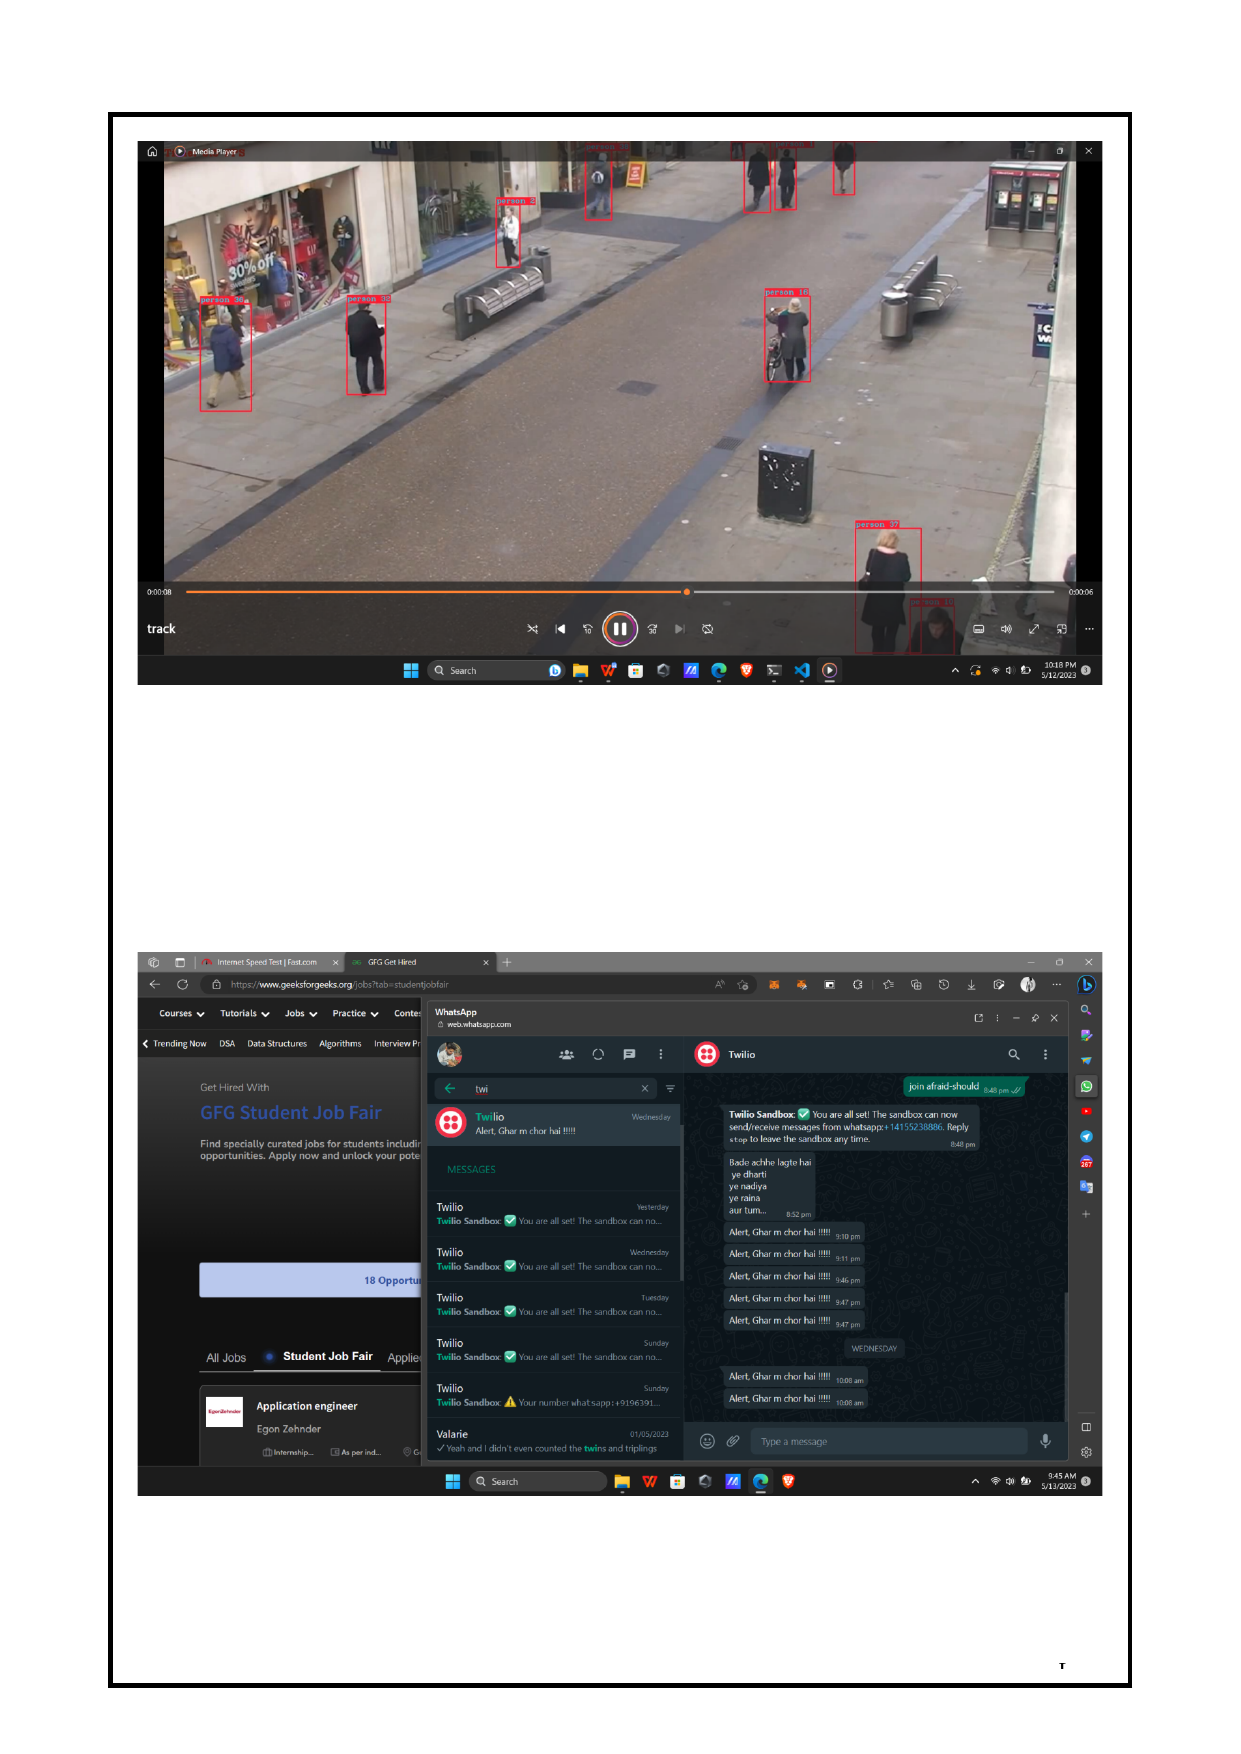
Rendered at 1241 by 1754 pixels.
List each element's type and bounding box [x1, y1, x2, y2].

picture [137, 952, 1103, 1496]
picture [137, 141, 1103, 685]
